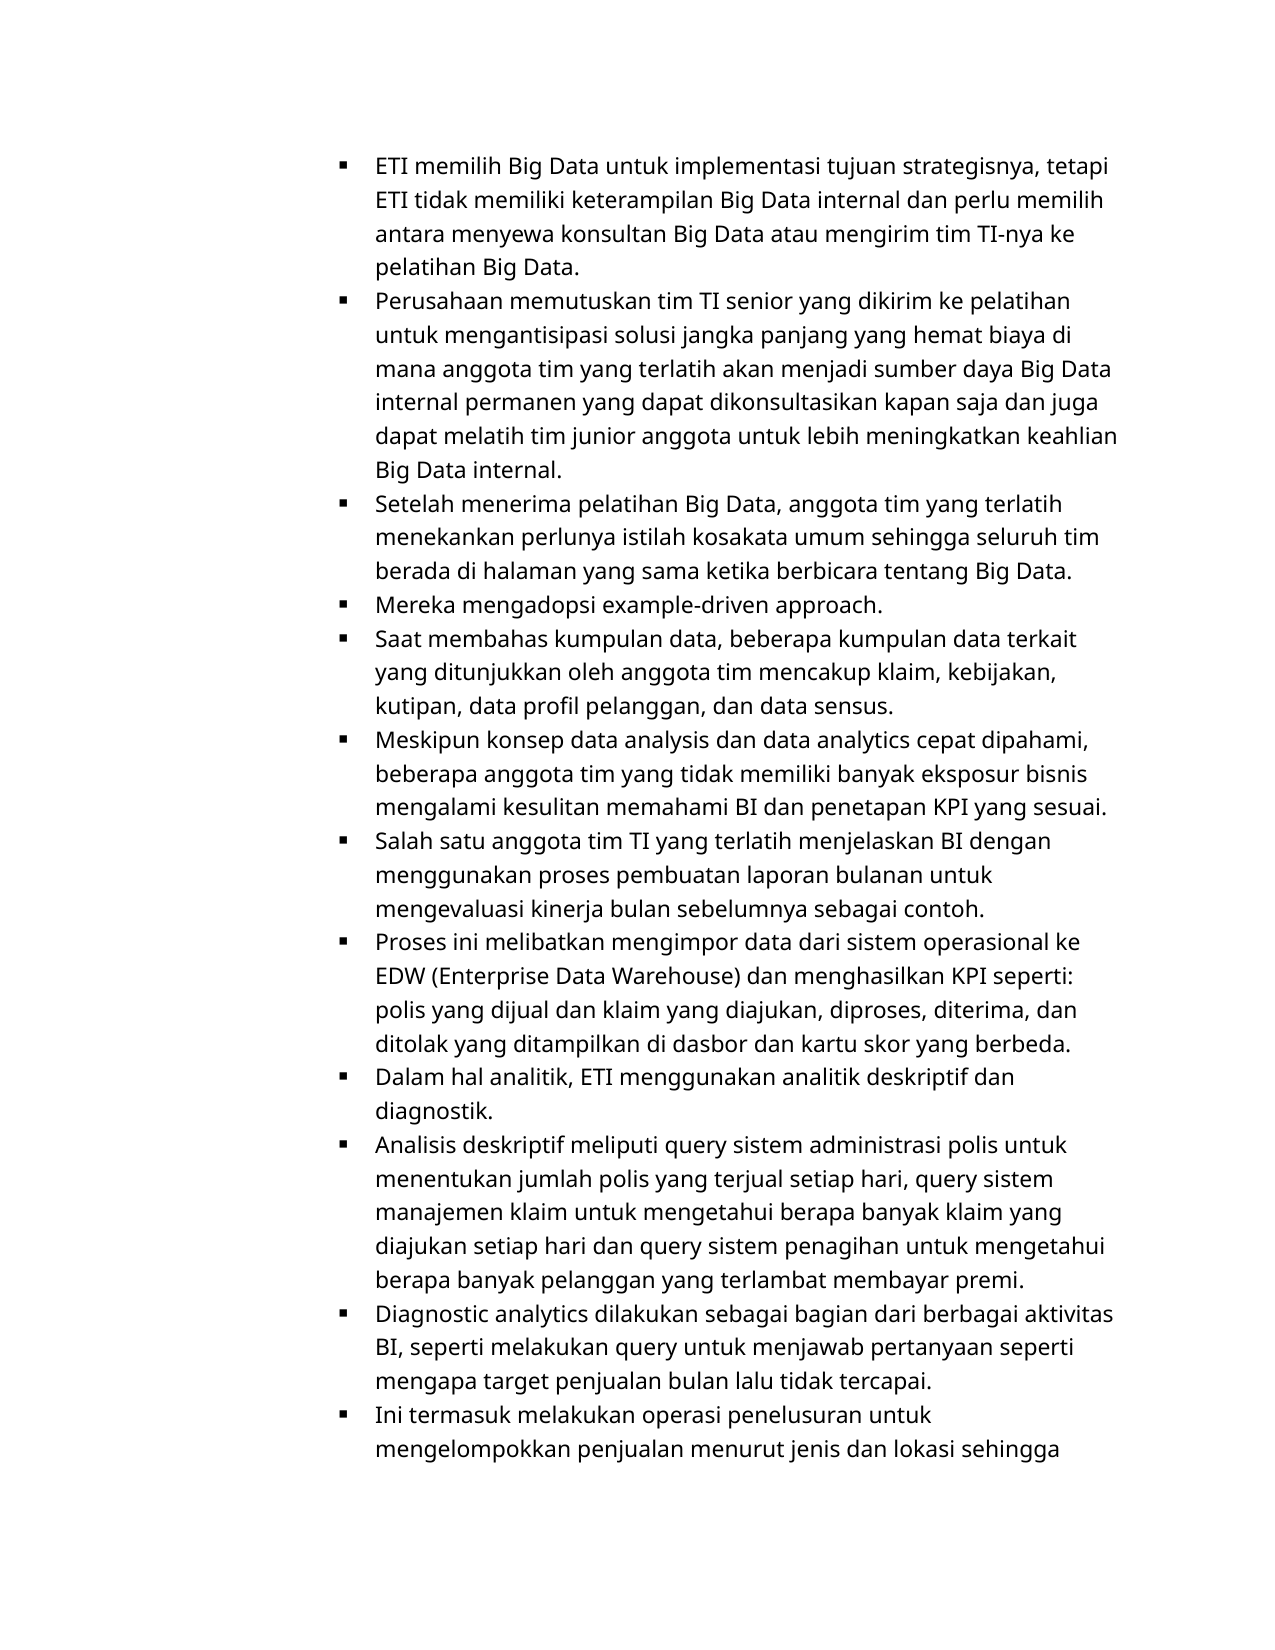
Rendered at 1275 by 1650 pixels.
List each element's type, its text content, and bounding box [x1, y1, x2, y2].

list Dalam hal analitik, ETI menggunakan analitik deskriptif dan diagnostik. [337, 1061, 1125, 1126]
list Salah satu anggota tim TI yang terlatih menjelaskan BI dengan menggunakan proses pembuatan laporan bulanan untuk mengevaluasi kinerja bulan sebelumnya sebagai contoh. [337, 825, 1125, 924]
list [337, 1399, 1125, 1464]
list Mereka mengadopsi example-driven approach. [337, 589, 1125, 620]
list Saat membahas kumpulan data, beberapa kumpulan data terkait yang ditunjukkan oleh anggota tim mencakup klaim, kebijakan, kutipan, data profil pelanggan, dan data sensus. [337, 622, 1125, 721]
list Setelah menerima pelatihan Big Data, anggota tim yang terlatih menekankan perlunya istilah kosakata umum sehingga seluruh tim berada di halaman yang sama ketika berbicara tentang Big Data. [337, 487, 1125, 586]
list Meskipun konsep data analysis dan data analytics cepat dipahami, beberapa anggota tim yang tidak memiliki banyak eksposur bisnis mengalami kesulitan memahami BI dan penetapan KPI yang sesuai. [337, 724, 1125, 822]
list Proses ini melibatkan mengimpor data dari sistem operasional ke EDW (Enterprise Data Warehouse) dan menghasilkan KPI seperti: polis yang dijual dan klaim yang diajukan, diproses, diterima, dan ditolak yang ditampilkan di dasbor dan kartu skor yang berbeda. [337, 926, 1125, 1059]
list ETI memilih Big Data untuk implementasi tujuan strategisnya, tetapi ETI tidak memiliki keterampilan Big Data internal dan perlu memilih antara menyewa konsultan Big Data atau mengirim tim TI-nya ke pelatihan Big Data. [337, 150, 1125, 282]
list Analisis deskriptif meliputi query sistem administrasi polis untuk menentukan jumlah polis yang terjual setiap hari, query sistem manajemen klaim untuk mengetahui berapa banyak klaim yang diajukan setiap hari dan query sistem penagihan untuk mengetahui berapa banyak pelanggan yang terlambat membayar premi. [337, 1129, 1125, 1295]
list Perusahaan memutuskan tim TI senior yang dikirim ke pelatihan untuk mengantisipasi solusi jangka panjang yang hemat biaya di mana anggota tim yang terlatih akan menjadi sumber daya Big Data internal permanen yang dapat dikonsultasikan kapan saja dan juga dapat melatih tim junior anggota untuk lebih meningkatkan keahlian Big Data internal. [337, 285, 1125, 485]
list Diagnostic analytics dilakukan sebagai bagian dari berbagai aktivitas BI, seperti melakukan query untuk menjawab pertanyaan seperti mengapa target penjualan bulan lalu tidak tercapai. [337, 1297, 1125, 1396]
